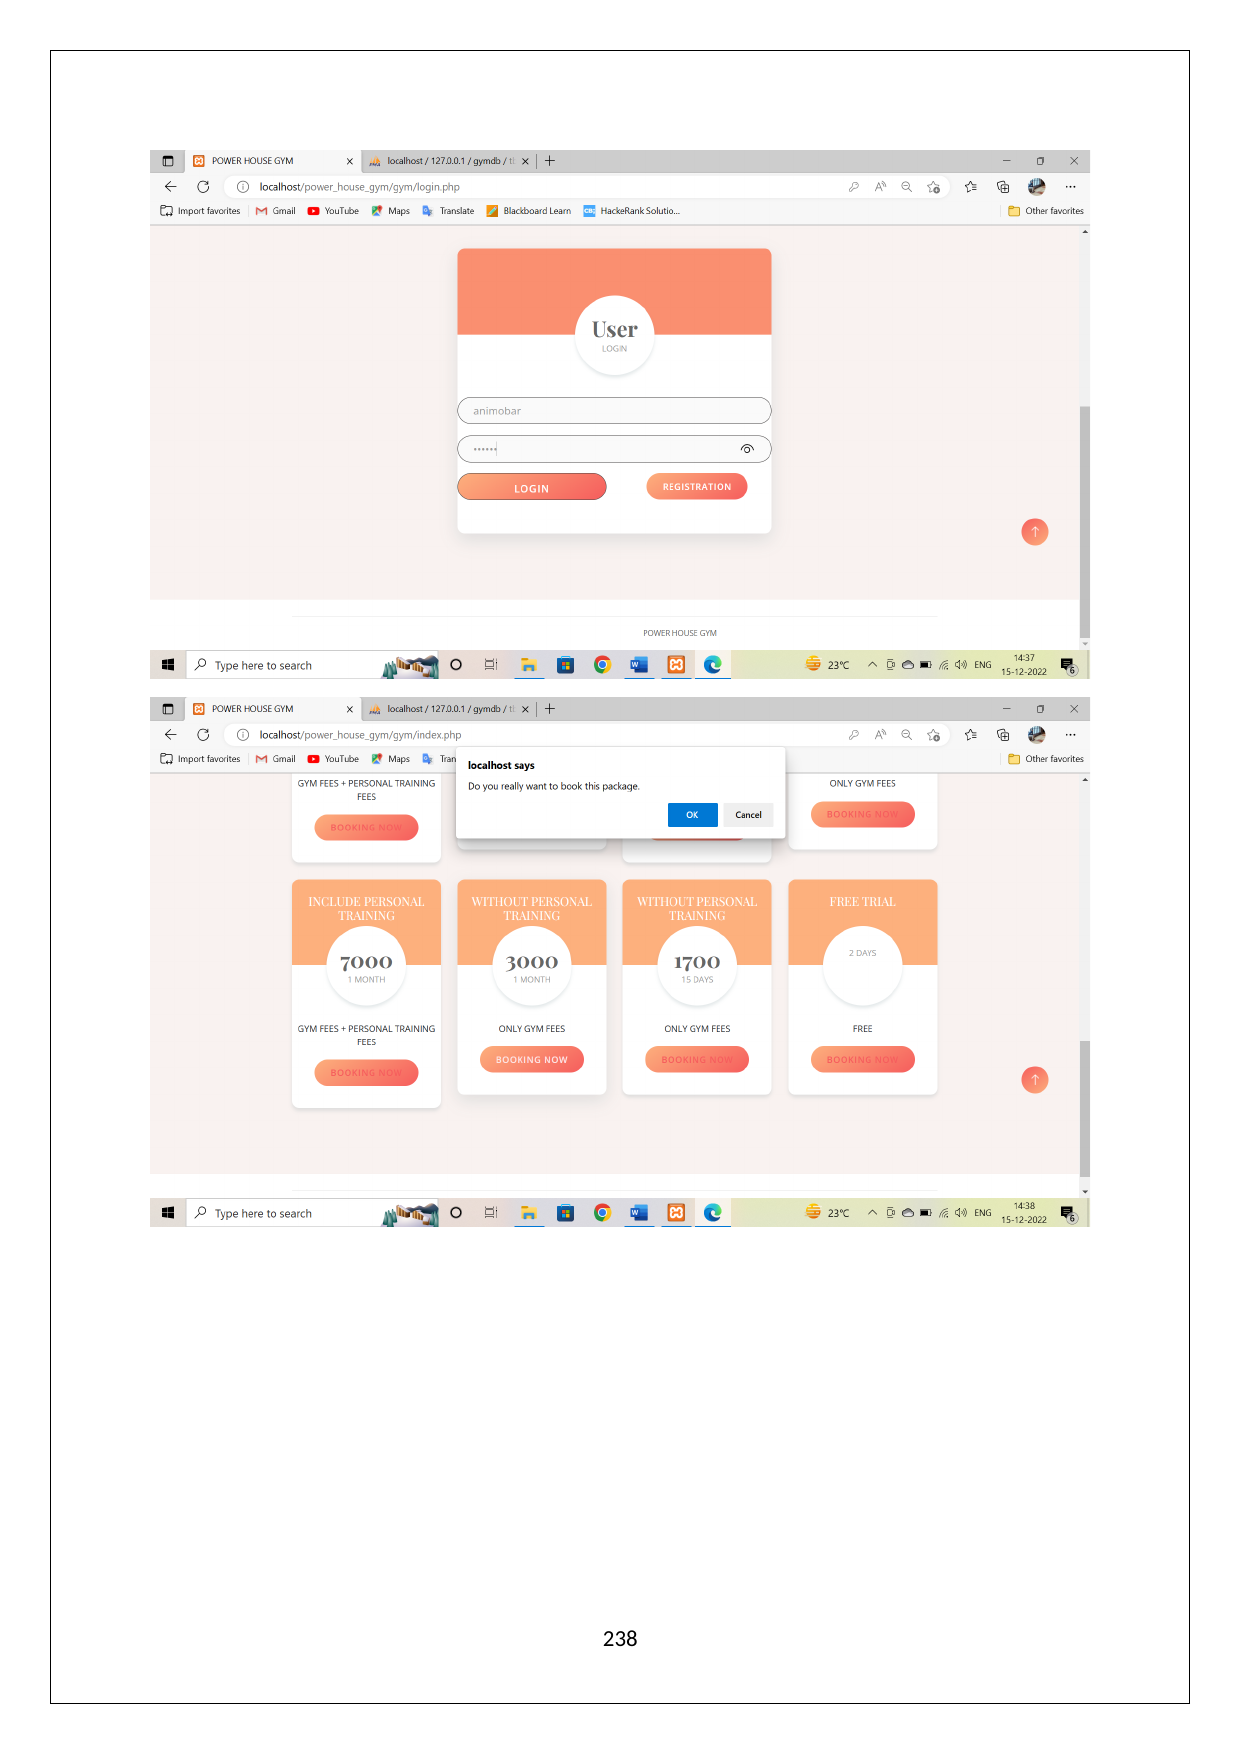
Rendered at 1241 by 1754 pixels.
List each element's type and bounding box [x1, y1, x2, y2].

picture [150, 697, 1091, 1227]
picture [150, 150, 1091, 679]
